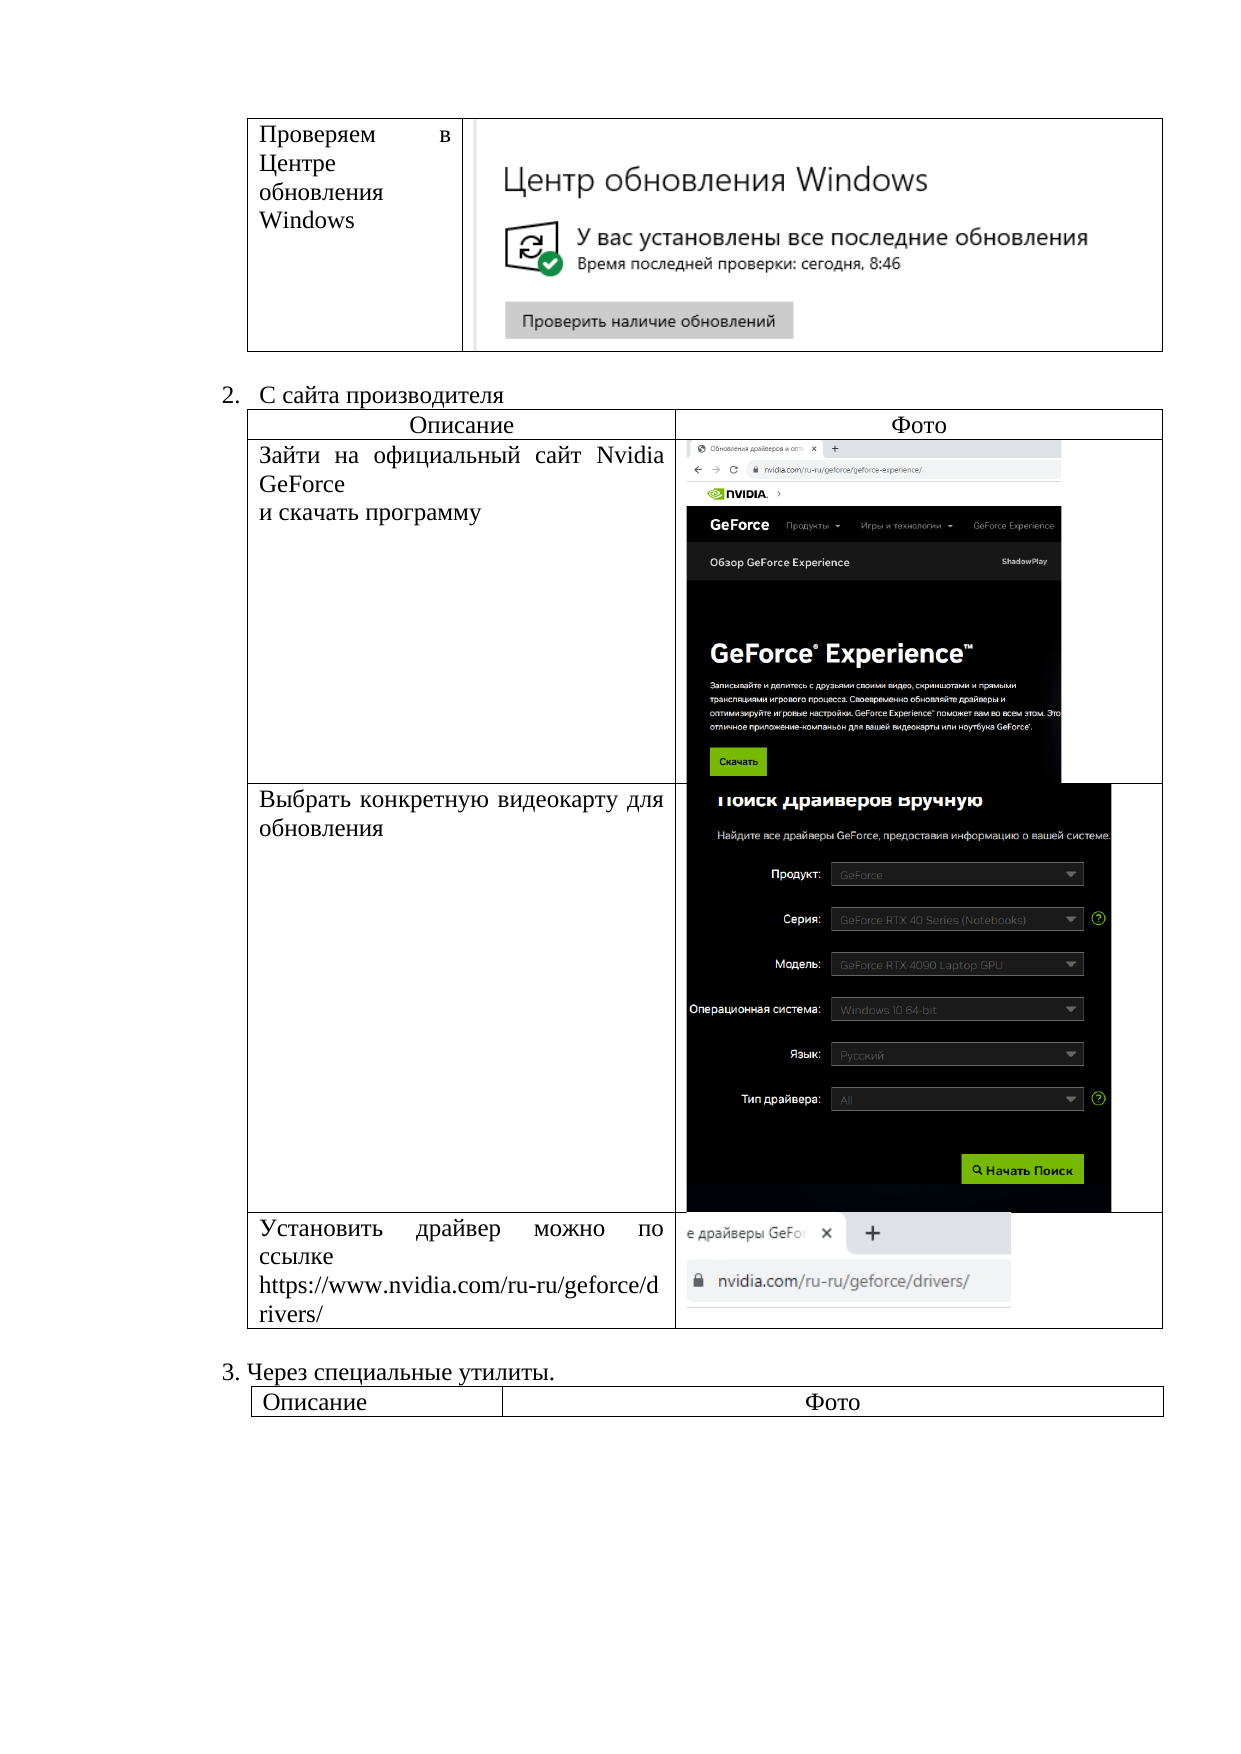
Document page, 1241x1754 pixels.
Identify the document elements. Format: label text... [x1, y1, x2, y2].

table_header Фото [503, 1387, 1163, 1416]
table_cell [463, 119, 473, 351]
table_cell Зайти на официальный сайт Nvidia GeForce и скачать программу [248, 440, 675, 783]
text 3. Через специальные утилиты. [177, 1357, 1152, 1386]
picture [473, 119, 1107, 351]
list С сайта производителя [222, 380, 1152, 409]
table_header Фото [676, 410, 1162, 439]
table_cell Выбрать конкретную видеокарту для обновления [248, 784, 675, 1212]
table_cell [1062, 440, 1162, 783]
table_cell Установить драйвер можно по ссылке https://www.nvidia.com/ru-ru/geforce/drivers/ [248, 1213, 675, 1328]
table_cell Проверяем в Центре обновления Windows [248, 119, 462, 351]
table_cell [1112, 784, 1162, 1212]
table_cell [676, 784, 686, 1212]
table_header Описание [248, 410, 675, 439]
table_header Описание [252, 1387, 502, 1416]
table_cell [1107, 119, 1162, 351]
picture [686, 784, 1112, 1312]
table_cell [676, 440, 686, 783]
table_cell [676, 1213, 1162, 1328]
picture [686, 440, 1062, 783]
